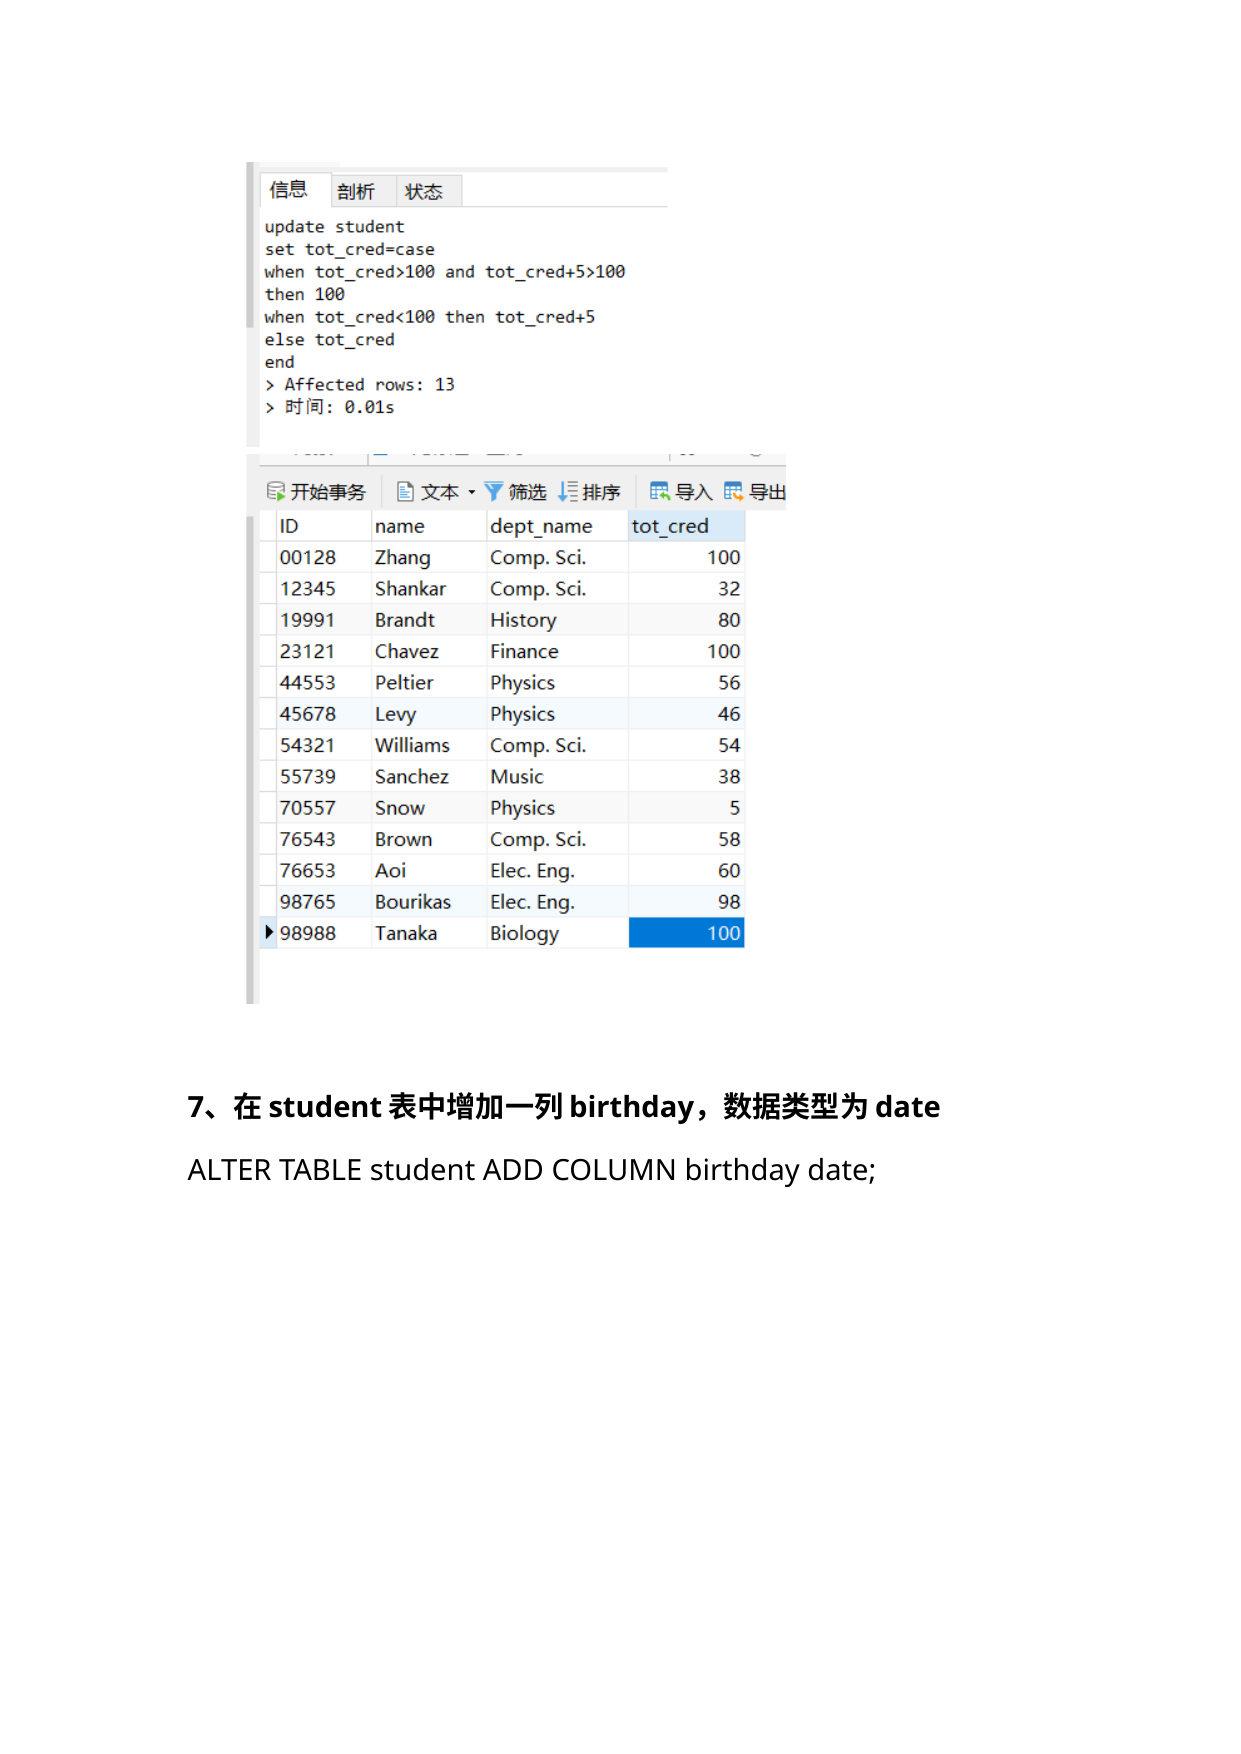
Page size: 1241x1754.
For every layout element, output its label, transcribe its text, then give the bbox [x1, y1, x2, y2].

text 7、在student表中增加一列birthday，数据类型为date [187, 1072, 1053, 1137]
picture [246, 454, 787, 1004]
text ALTER TABLE student ADD COLUMN birthday date; [187, 1137, 1053, 1202]
picture [246, 162, 668, 447]
